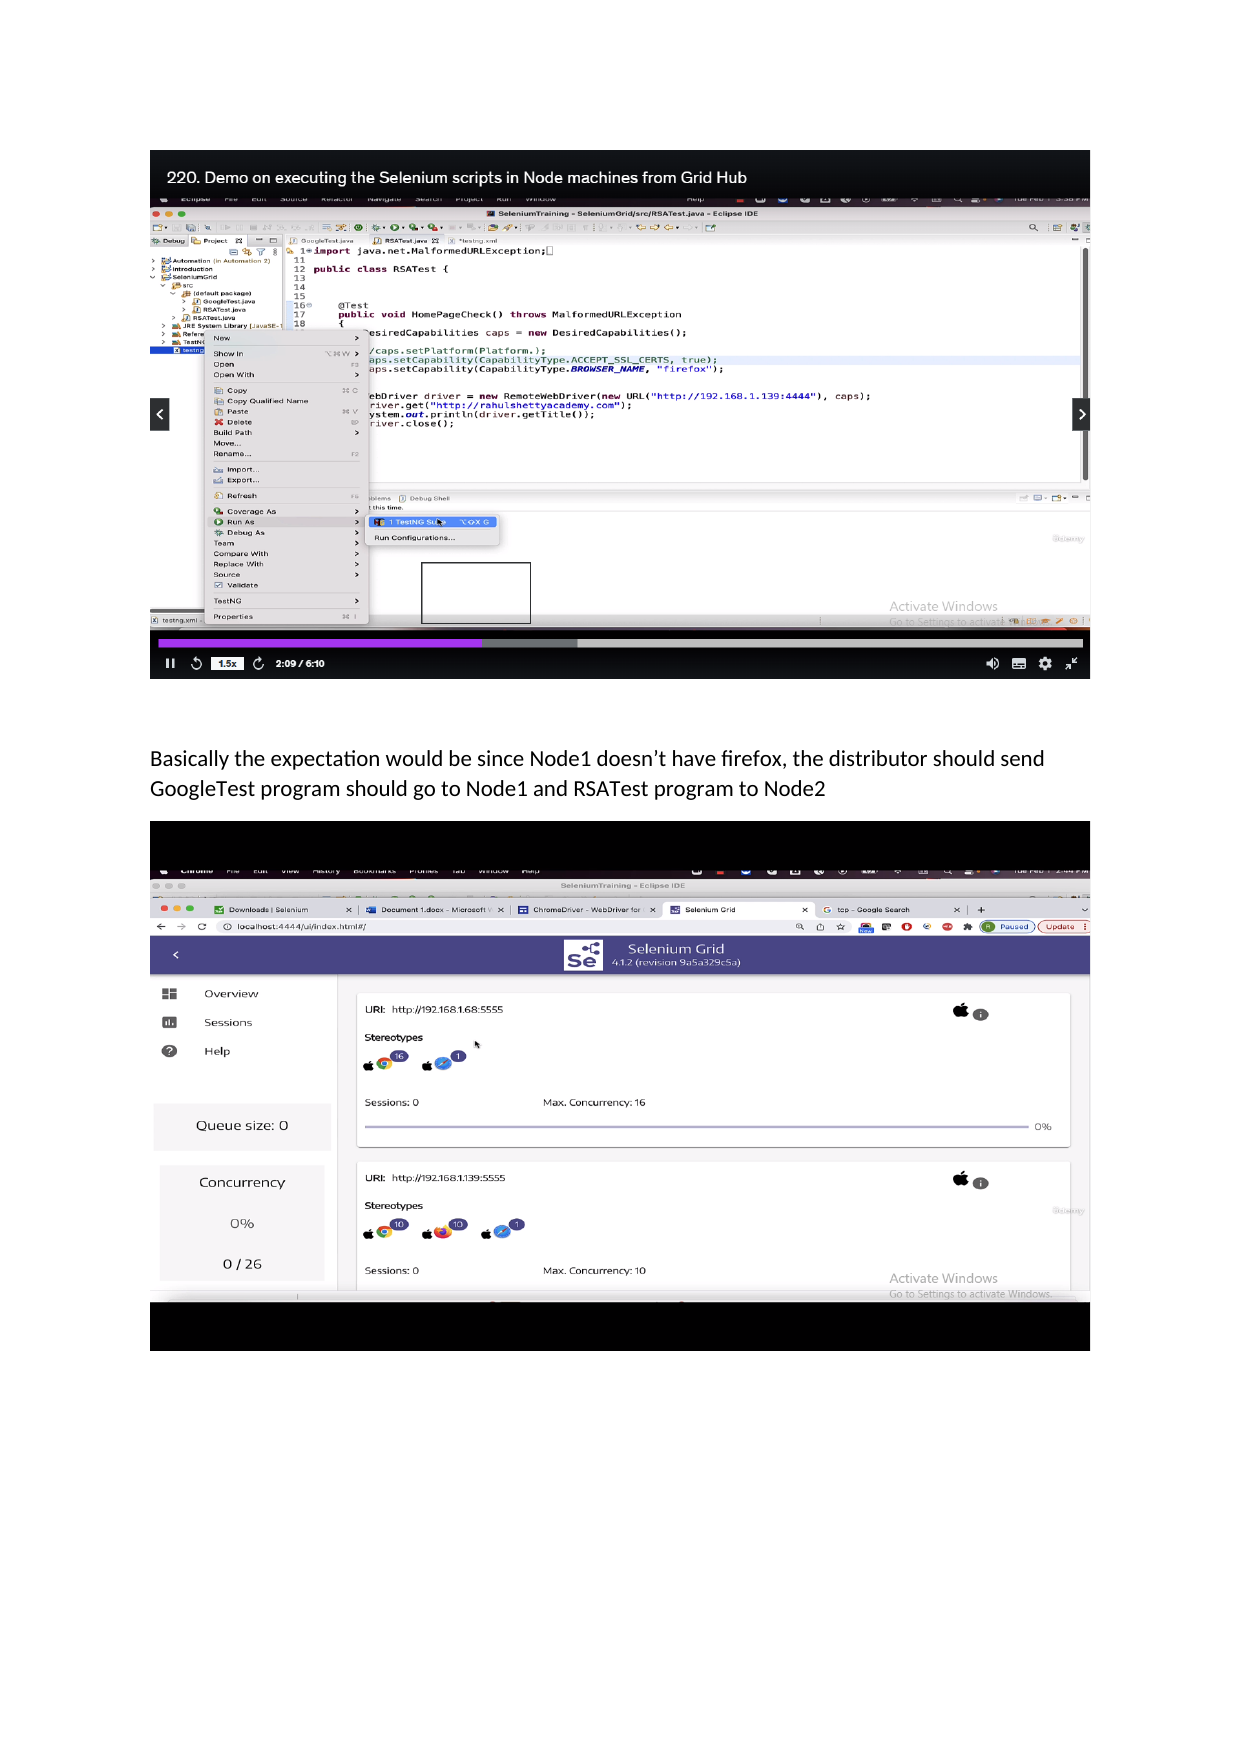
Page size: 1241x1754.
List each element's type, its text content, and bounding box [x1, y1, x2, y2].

text Basically the expectation would be since Node1 doesn’t have firefox, the distributor should send GoogleTest program should go to Node1 and RSATest program to Node2 [150, 744, 1090, 803]
picture [150, 150, 1091, 679]
picture [150, 821, 1091, 1351]
